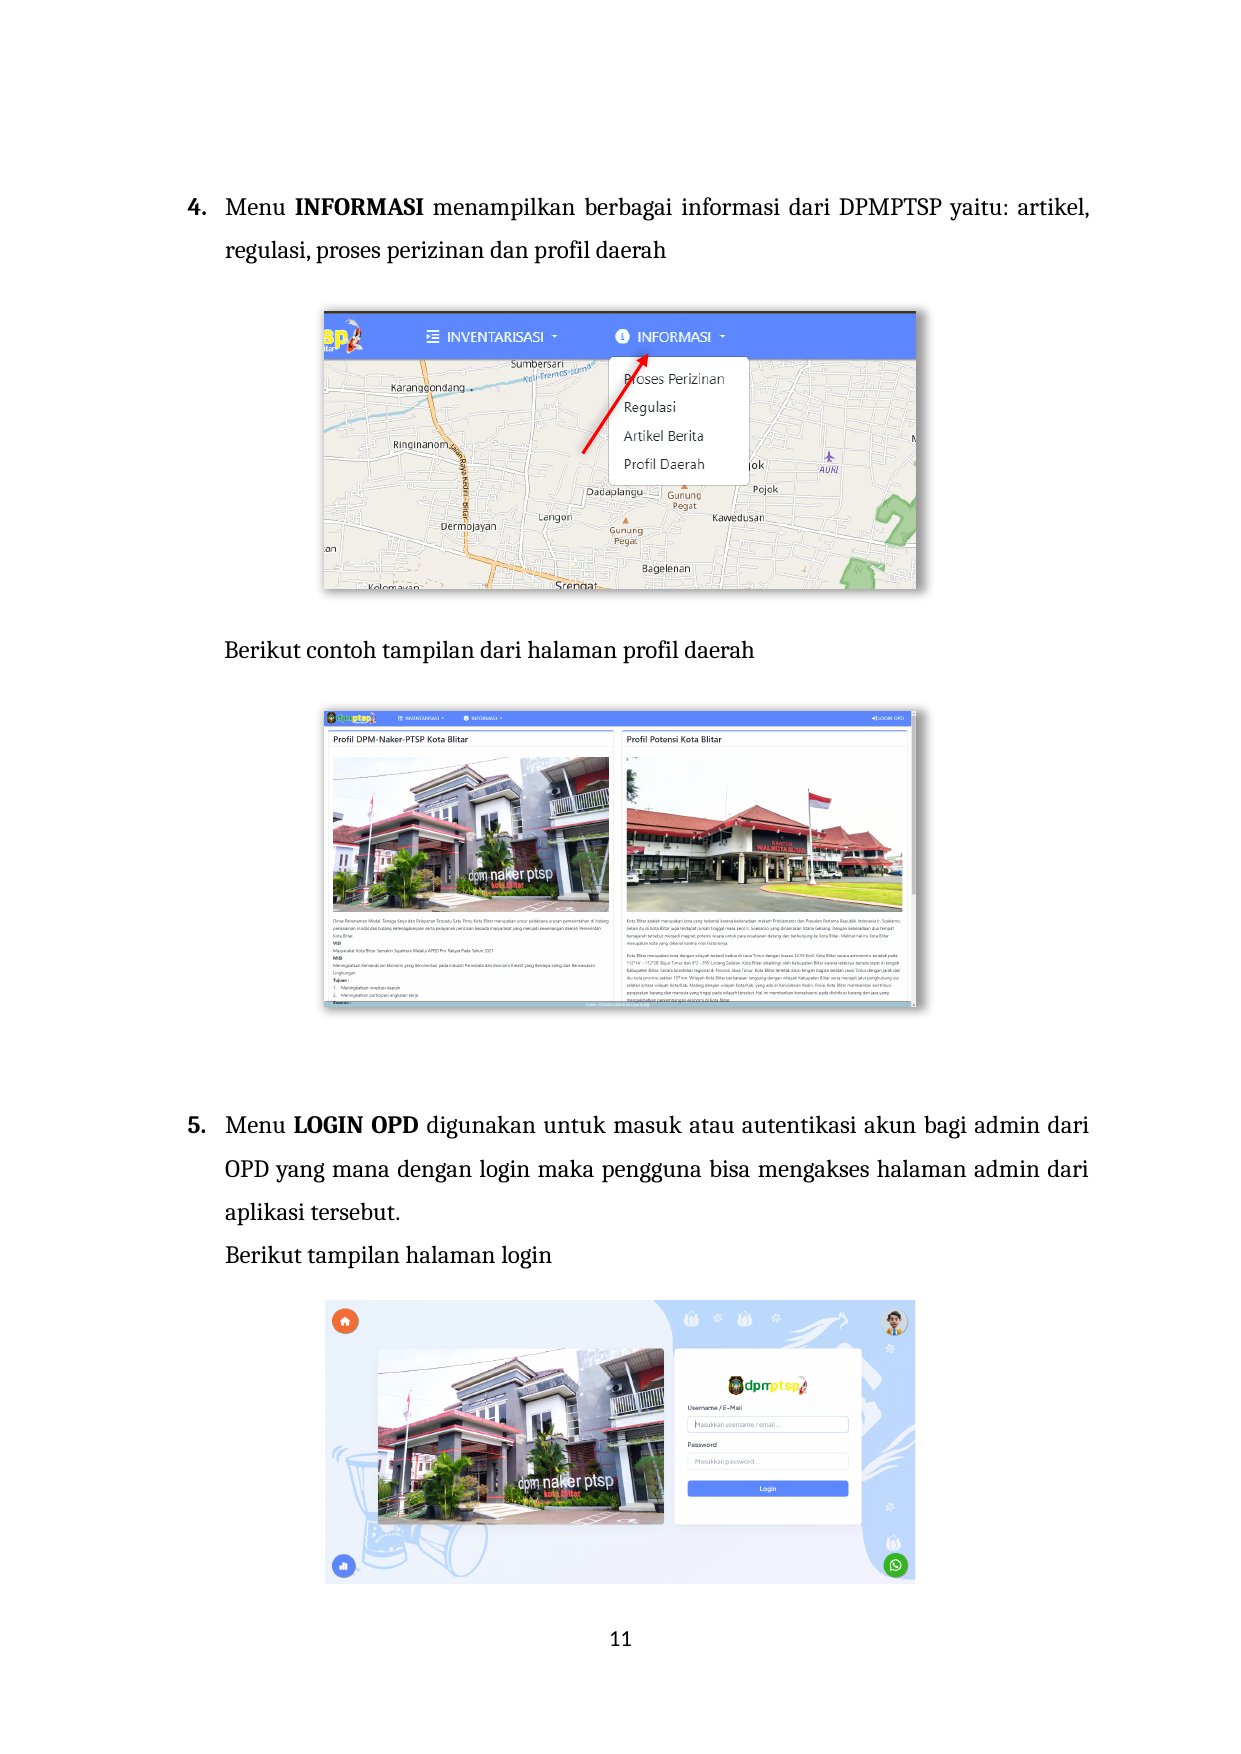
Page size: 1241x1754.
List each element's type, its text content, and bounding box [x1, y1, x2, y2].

picture [324, 711, 916, 1007]
list Berikut tampilan halaman login [225, 1241, 1090, 1269]
picture [324, 311, 916, 589]
picture [325, 1300, 916, 1584]
list Menu INFORMASI menampilkan berbagai informasi dari DPMPTSP yaitu: artikel, regulasi, proses perizinan dan profil daerah [187, 193, 1090, 265]
list Menu LOGIN OPD digunakan untuk masuk atau autentikasi akun bagi admin dari OPD yang mana dengan login maka pengguna bisa mengakses halaman admin dari aplikasi tersebut. [187, 1111, 1090, 1226]
text Berikut contoh tampilan dari halaman profil daerah [224, 636, 1090, 665]
